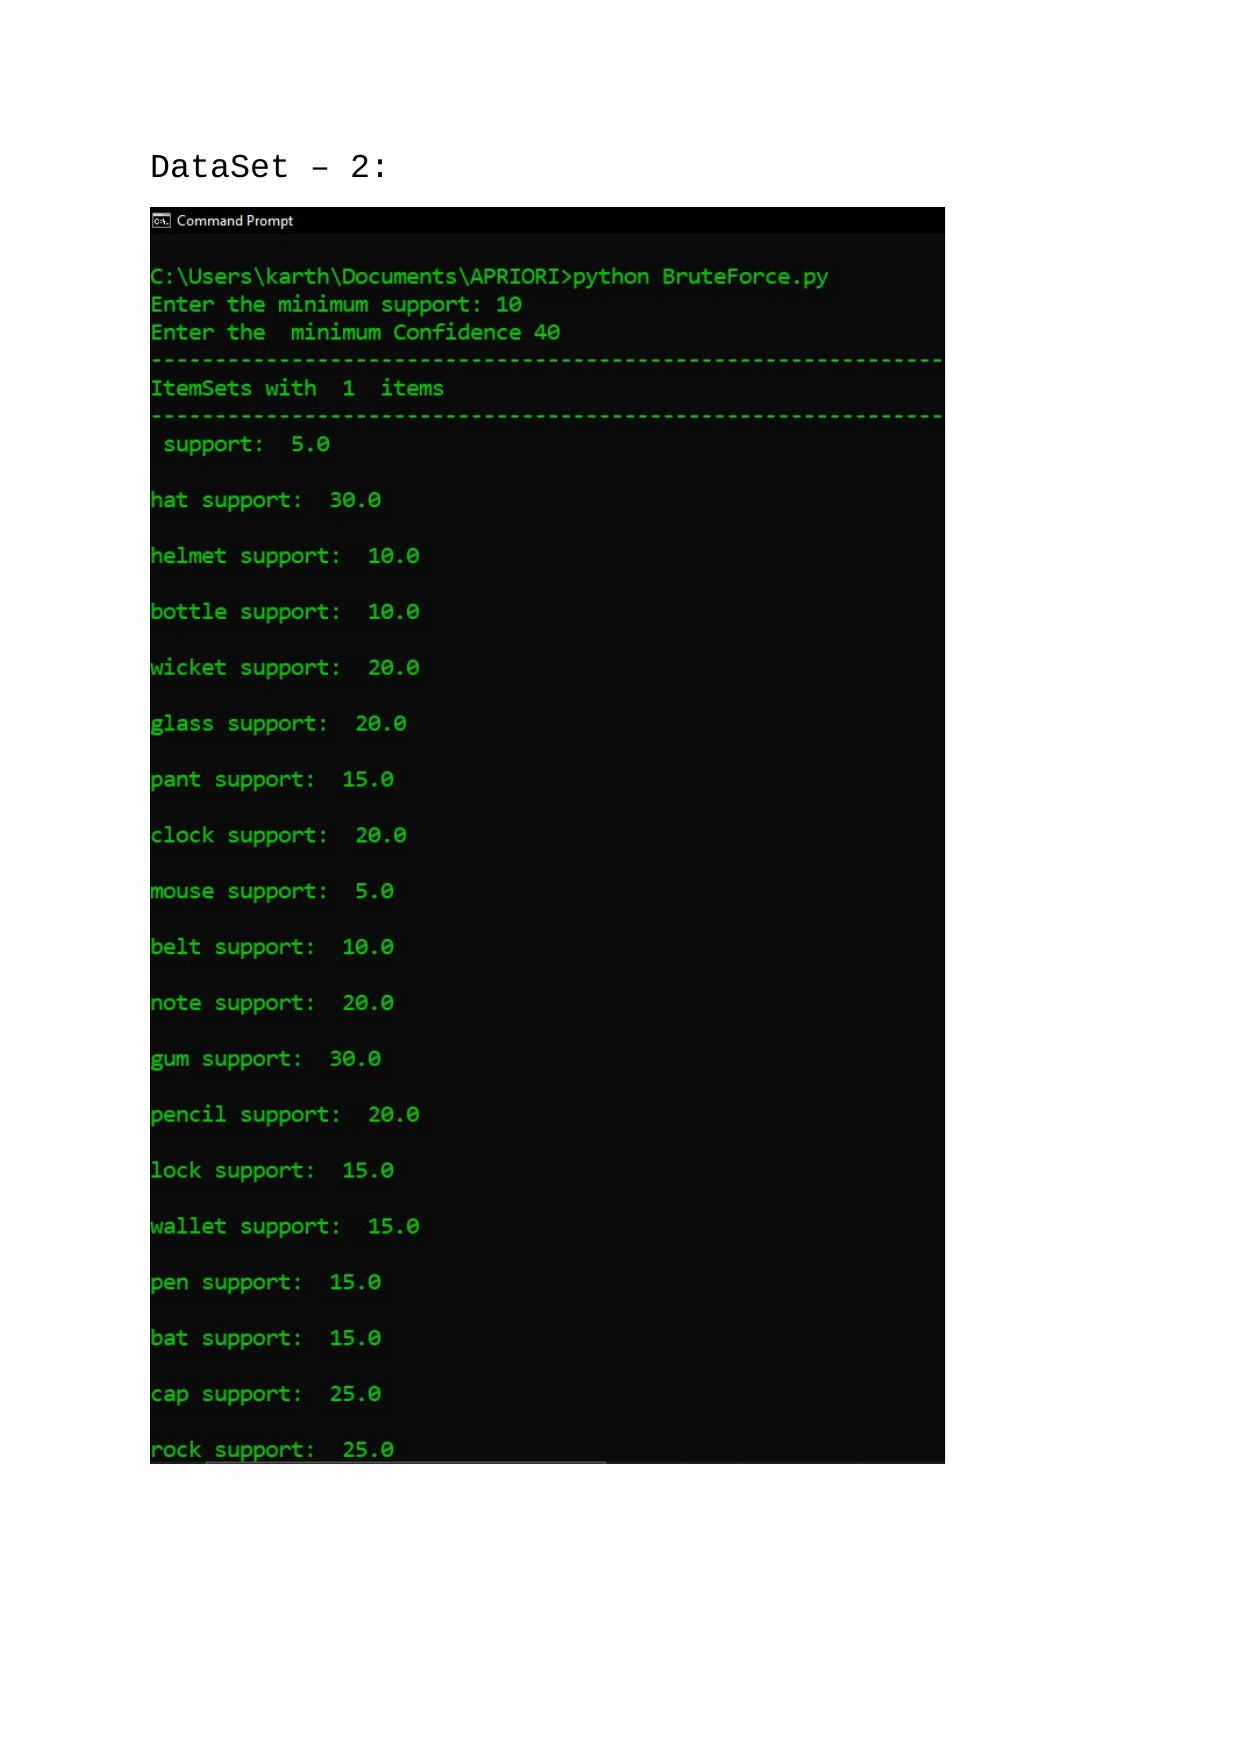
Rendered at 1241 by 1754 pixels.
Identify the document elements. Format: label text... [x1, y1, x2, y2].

picture [150, 207, 946, 1464]
text DataSet – 2: [150, 150, 1090, 188]
